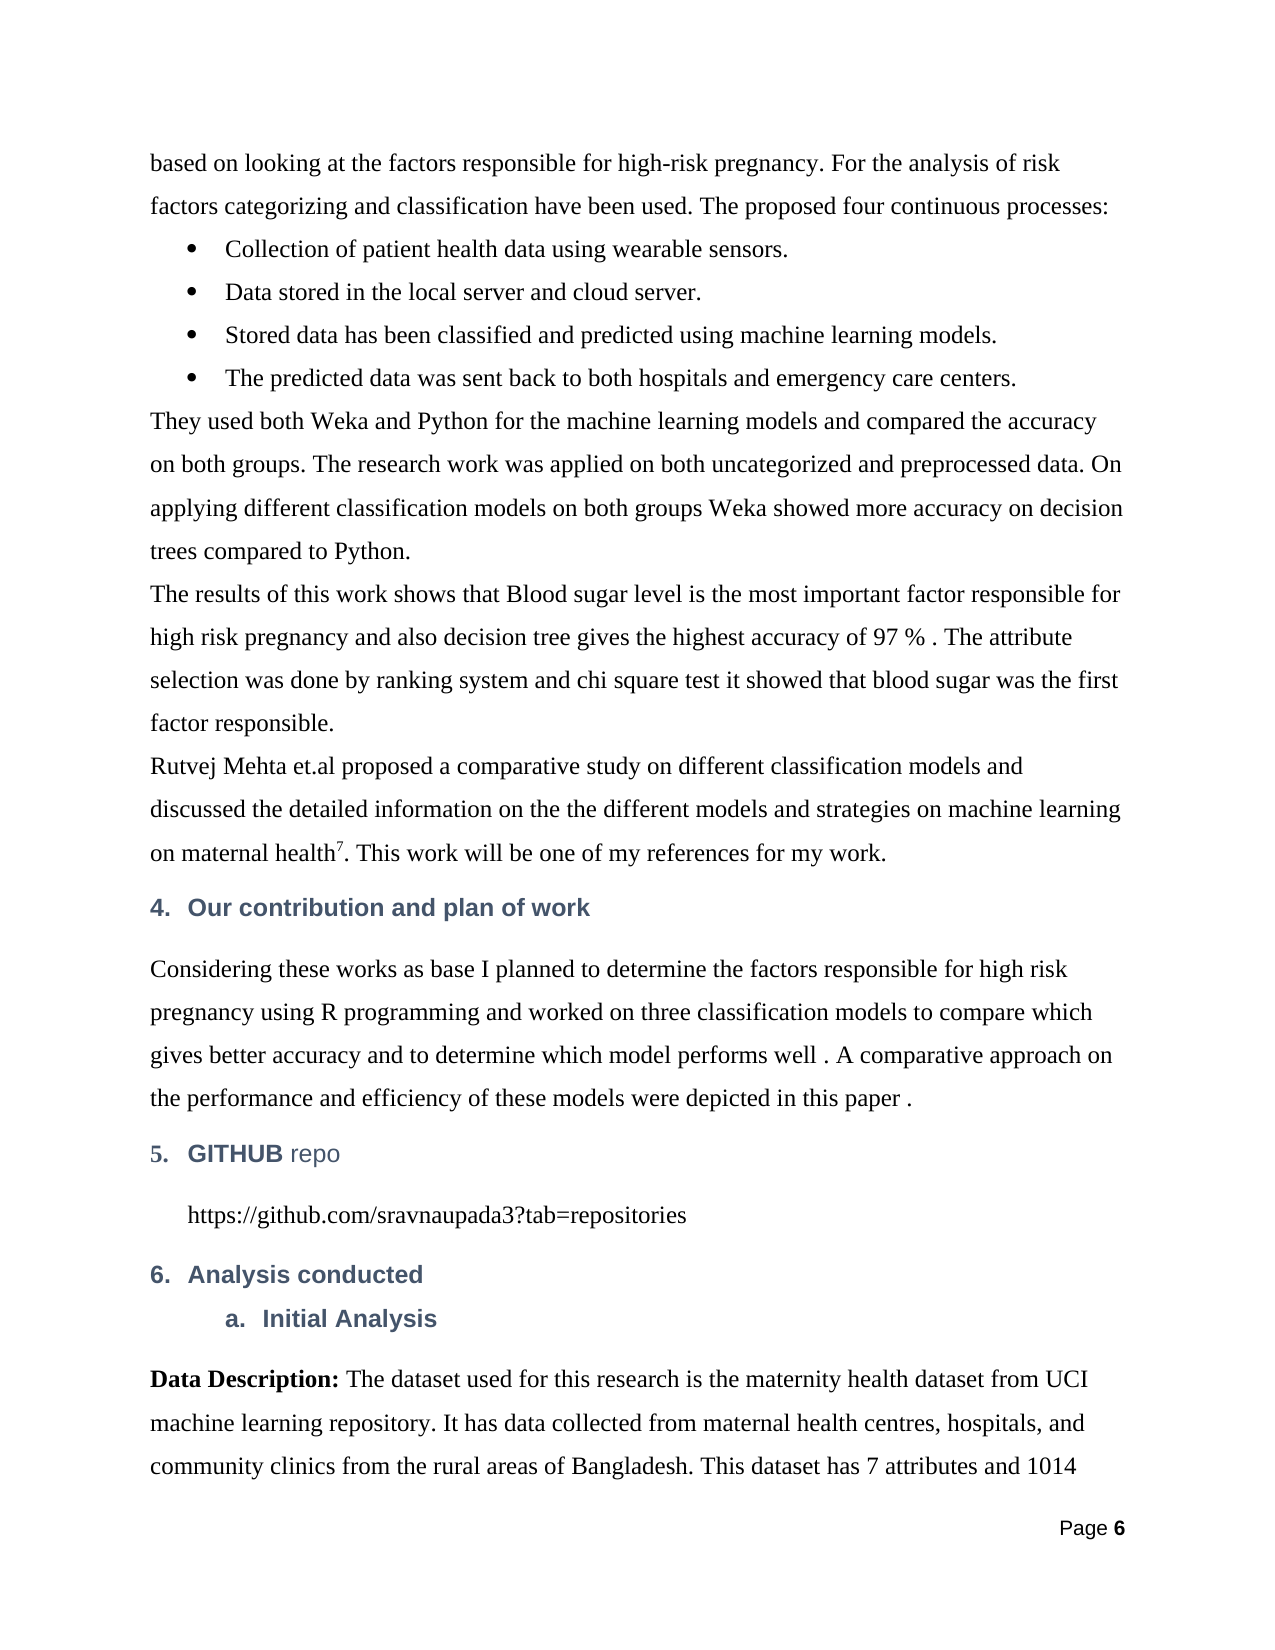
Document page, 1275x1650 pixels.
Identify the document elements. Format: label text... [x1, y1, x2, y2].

list Collection of patient health data using wearable sensors. [187, 234, 1125, 263]
subtitle Analysis conducted [150, 1260, 1125, 1288]
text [150, 1364, 1125, 1479]
list The predicted data was sent back to both hospitals and emergency care centers. [187, 363, 1125, 392]
text Considering these works as base I planned to determine the factors responsible for high risk pregnancy using R programming and worked on three classification models to compare which gives better accuracy and to determine which model performs well . A comparative approach on the performance and efficiency of these models were depicted in this paper . [150, 954, 1125, 1112]
text They used both Weka and Python for the machine learning models and compared the accuracy on both groups. The research work was applied on both uncategorized and preprocessed data. On applying different classification models on both groups Weka showed more accuracy on decision trees compared to Python. [150, 406, 1125, 564]
subtitle Initial Analysis [225, 1304, 1125, 1332]
list Stored data has been classified and predicted using machine learning models. [187, 320, 1125, 349]
subtitle GITHUB repo [150, 1139, 1125, 1168]
list Data stored in the local server and cloud server. [187, 277, 1125, 306]
text Rutvej Mehta et.al proposed a comparative study on different classification models and discussed the detailed information on the the different models and strategies on machine learning on maternal health7. This work will be one of my references for my work. [150, 751, 1125, 866]
text The results of this work shows that Blood sugar level is the most important factor responsible for high risk pregnancy and also decision tree gives the highest accuracy of 97 % . The attribute selection was done by ranking system and chi square test it showed that blood sugar was the first factor responsible. [150, 579, 1125, 737]
subtitle Our contribution and plan of work [150, 893, 1125, 922]
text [150, 148, 1125, 219]
list https://github.com/sravnaupada3?tab=repositories [187, 1200, 1125, 1229]
